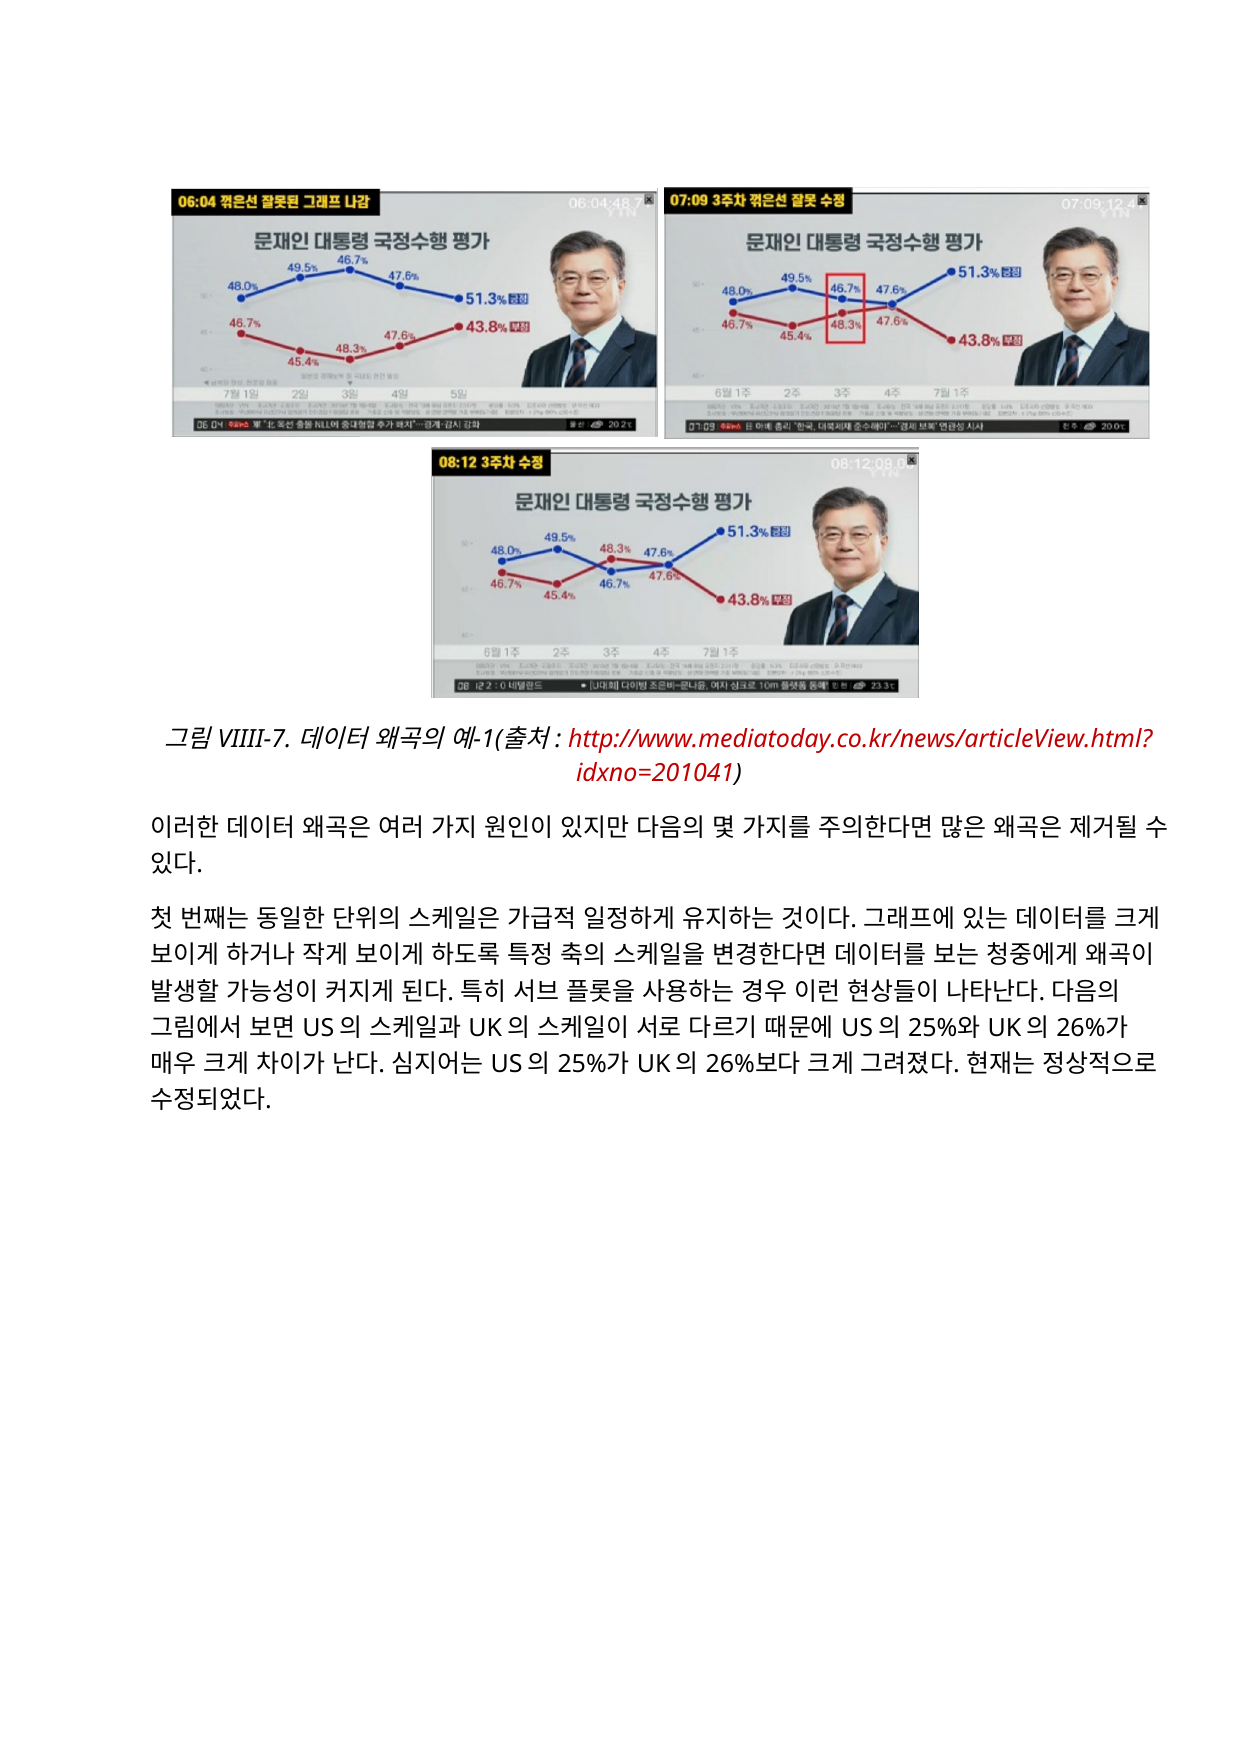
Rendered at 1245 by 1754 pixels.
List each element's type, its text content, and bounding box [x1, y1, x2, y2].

picture [170, 187, 1150, 698]
text 첫 번째는 동일한 단위의 스케일은 가급적 일정하게 유지하는 것이다. 그래프에 있는 데이터를 크게 보이게 하거나 작게 보이게 하도록 특정 축의 스케일을 변경한다면 데이터를 보는 청중에게 왜곡이 발생할 가능성이 커지게 된다. 특히 서브 플롯을 사용하는 경우 이런 현상들이 나타난다. 다음의 그림에서 보면 US의 스케일과 UK의 스케일이 서로 다르기 때문에 US의 25%와 UK의 26%가 매우 크게 차이가 난다. 심지어는 US의 25%가 UK의 26%보다 크게 그려졌다. 현재는 정상적으로 수정되었다. [150, 899, 1170, 1116]
text 이러한 데이터 왜곡은 여러 가지 원인이 있지만 다음의 몇 가지를 주의한다면 많은 왜곡은 제거될 수 있다. [150, 807, 1170, 880]
text 그림 VIIII-7. 데이터 왜곡의 예-1(출처 : http://www.mediatoday.co.kr/news/articleView.html?idxno=201041) [150, 718, 1170, 789]
